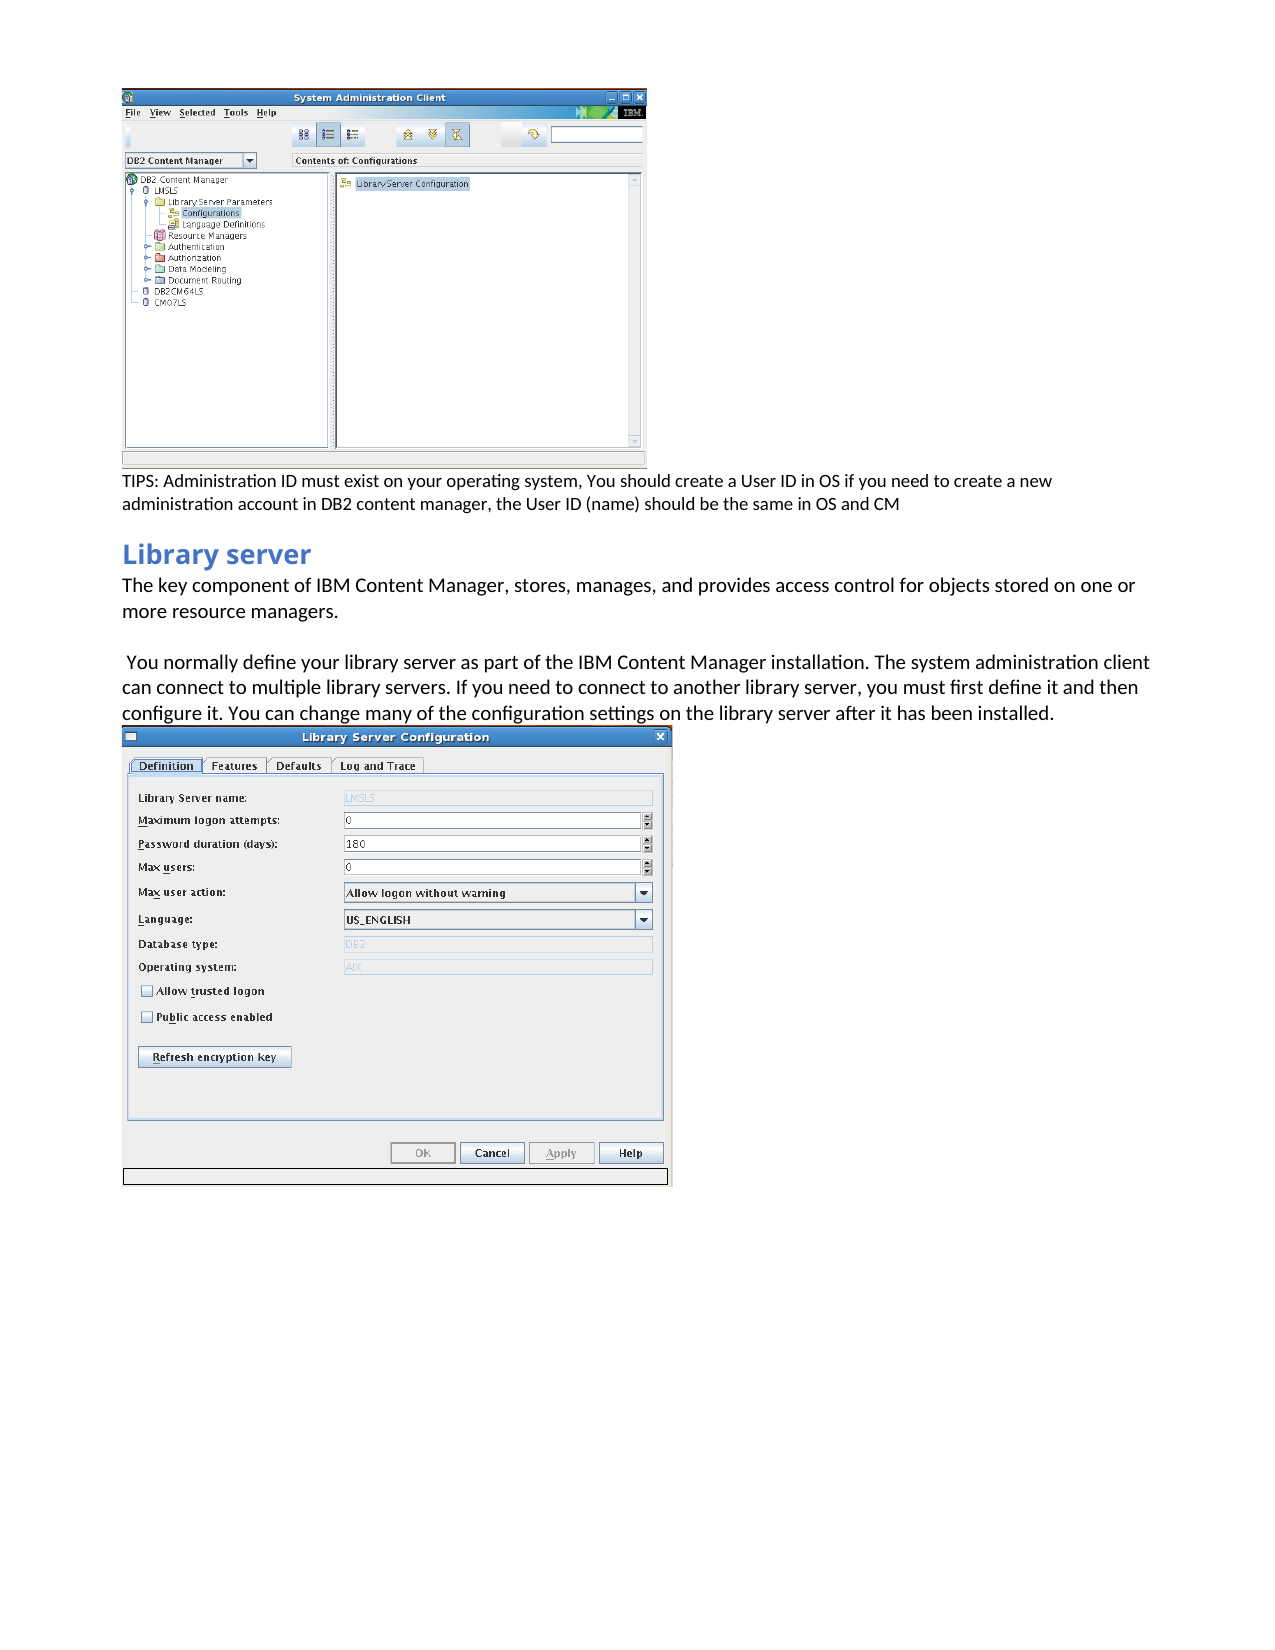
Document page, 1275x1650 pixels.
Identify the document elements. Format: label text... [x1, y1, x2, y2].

text The key component of IBM Content Manager, stores, manages, and provides access control for objects stored on one or more resource managers. [122, 573, 1152, 623]
picture [121, 88, 647, 469]
text TIPS: Administration ID must exist on your operating system, You should create a User ID in OS if you need to create a new administration account in DB2 content manager, the User ID (name) should be the same in OS and CM [122, 469, 1152, 515]
subtitle Library server [122, 536, 1152, 573]
picture [121, 725, 673, 1187]
text You normally define your library server as part of the IBM Content Manager installation. The system administration client can connect to multiple library servers. If you need to connect to another library server, you must first define it and then configure it. You can change many of the configuration settings on the library server after it has been installed. [122, 649, 1152, 725]
